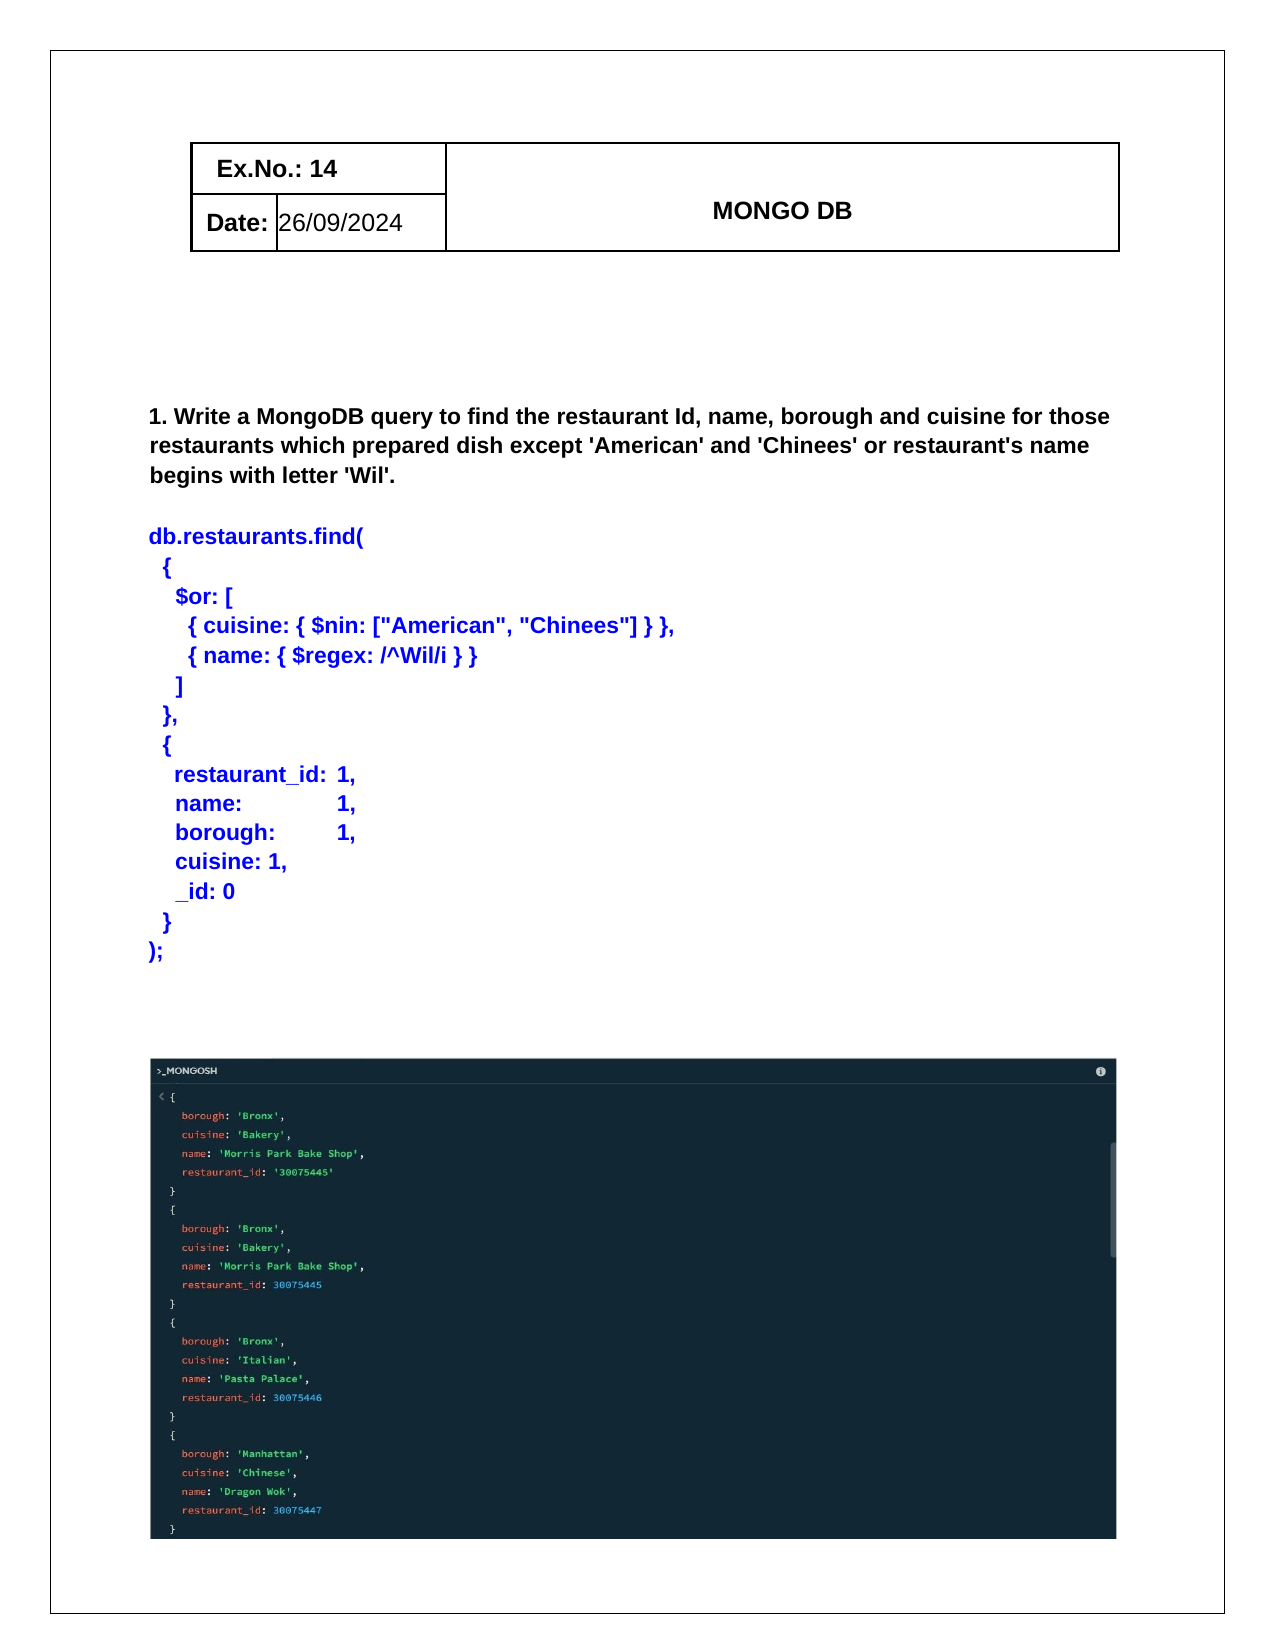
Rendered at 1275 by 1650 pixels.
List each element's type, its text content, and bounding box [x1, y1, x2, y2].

text } [162, 908, 1135, 934]
text $or: [ [175, 583, 1135, 609]
table_header MONGO DB [447, 144, 1118, 249]
text 1. Write a MongoDB query to find the restaurant Id, name, borough and cuisine for those restaurants which prepared dish except 'American' and 'Chinees' or restaurant's name begins with letter 'Wil'. [148, 403, 1125, 488]
text { [162, 731, 1135, 757]
text ] [175, 672, 1135, 698]
text { [162, 553, 1135, 579]
text }, [162, 701, 1135, 728]
text { name: { $regex: /^Wil/i } } [188, 642, 1135, 668]
text _id: 0 [175, 878, 1135, 904]
table_cell Date: [193, 195, 276, 249]
table_cell 26/09/2024 [278, 195, 445, 249]
text ); [148, 937, 1135, 964]
text db.restaurants.find( [148, 523, 1135, 550]
table_header Ex.No.: 14 [193, 144, 445, 193]
picture [150, 1057, 1117, 1539]
text restaurant_id: 1, name: 1, borough: 1, cuisine: 1, [174, 761, 356, 875]
text { cuisine: { $nin: ["American", "Chinees"] } }, [188, 612, 1135, 639]
